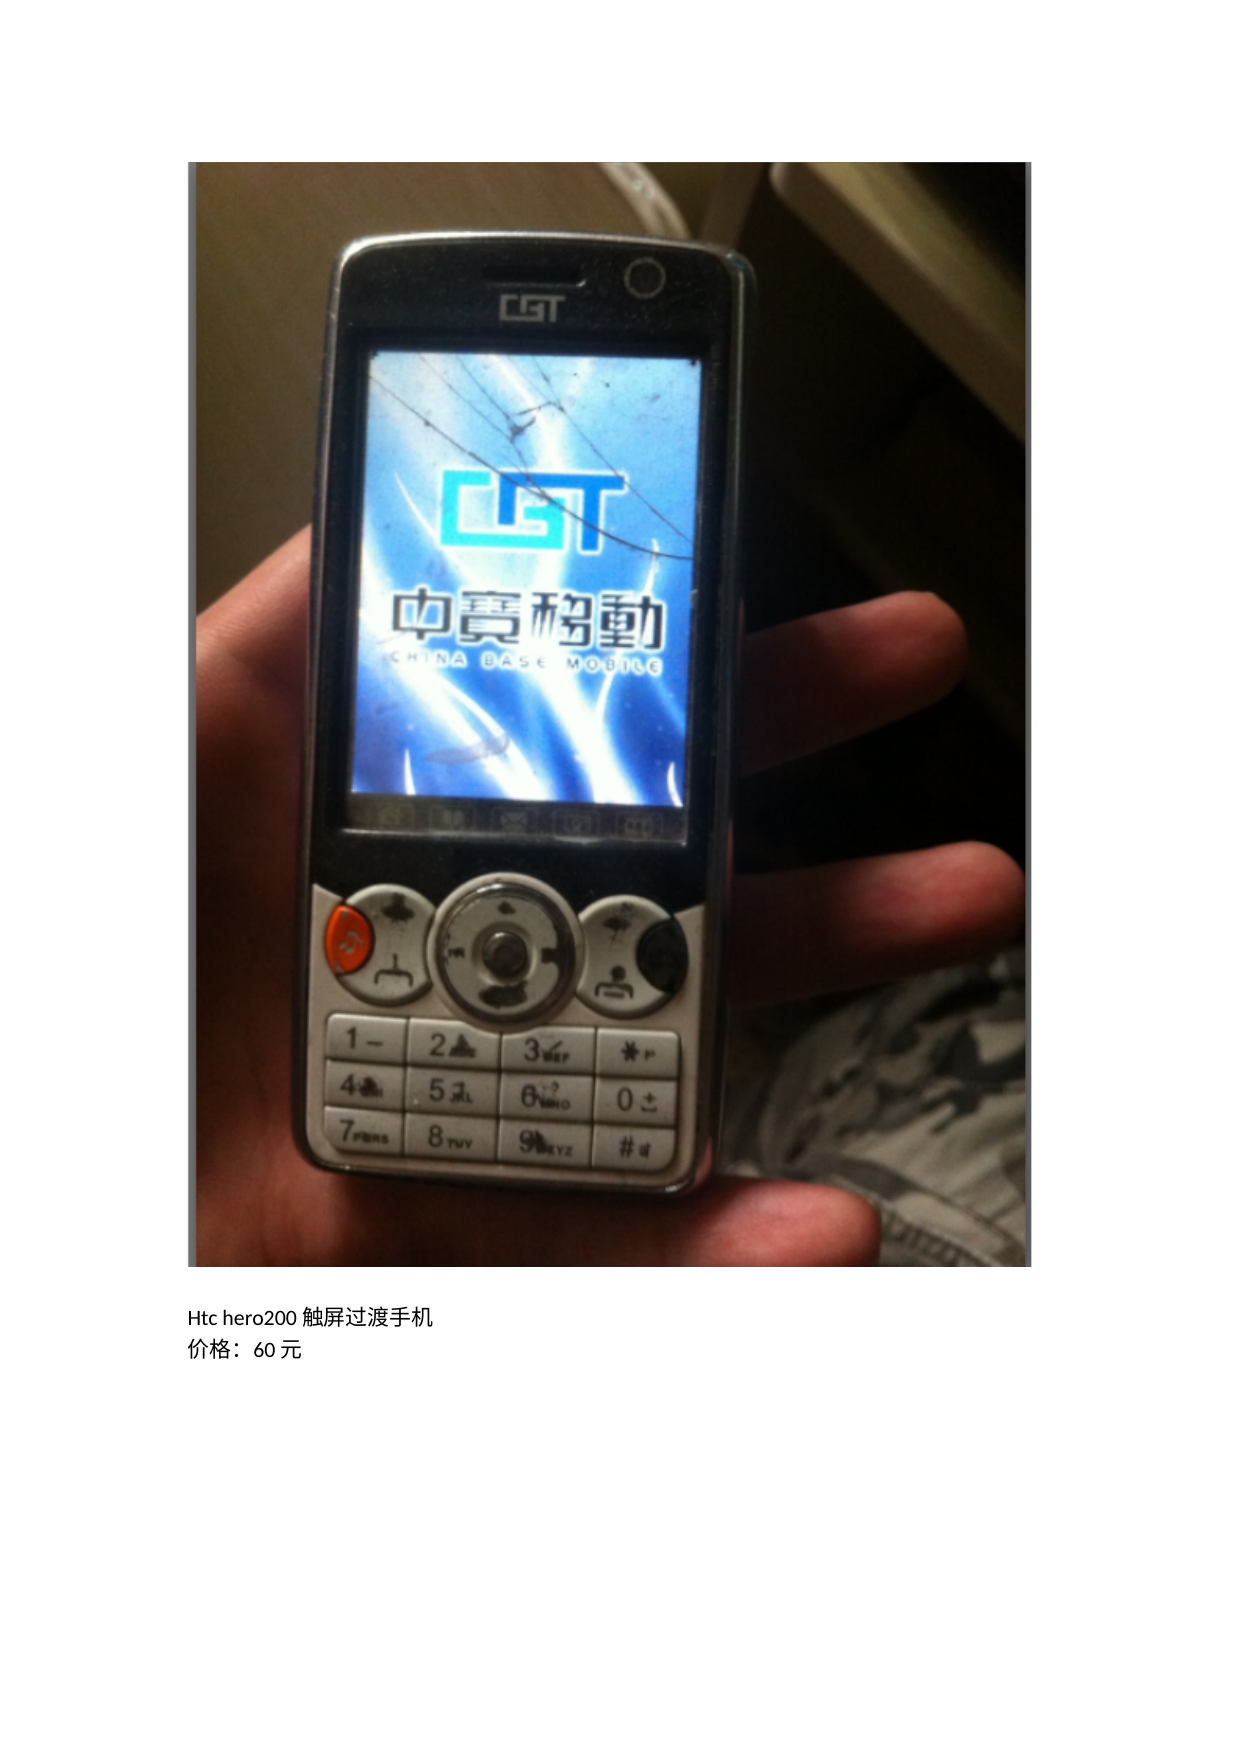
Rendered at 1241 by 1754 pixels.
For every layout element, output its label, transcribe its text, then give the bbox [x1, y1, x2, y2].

picture [187, 162, 1032, 1267]
text Htc hero200 触屏过渡手机 [187, 1299, 1053, 1332]
text 价格：60元 [187, 1332, 1053, 1364]
